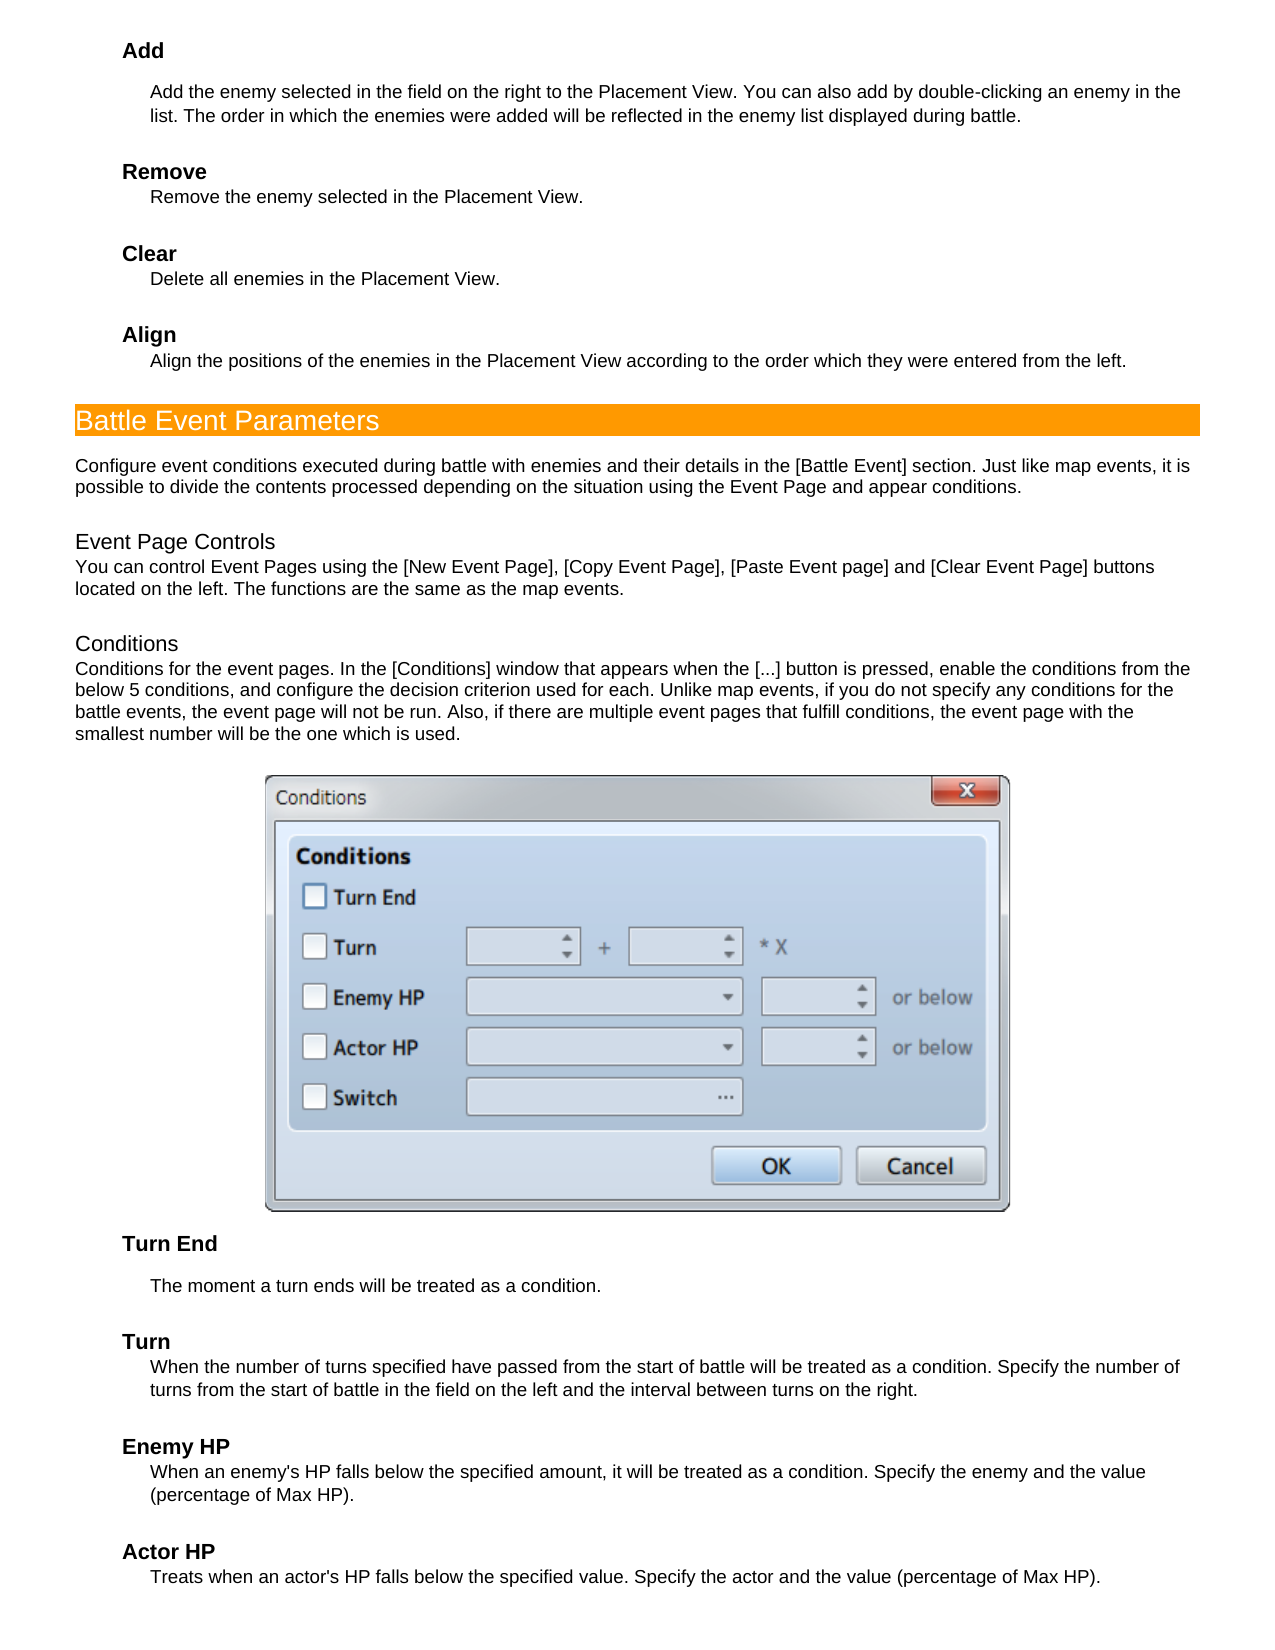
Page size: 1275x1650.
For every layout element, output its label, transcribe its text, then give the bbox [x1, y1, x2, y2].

text When the number of turns specified have passed from the start of battle will be treated as a condition. Specify the number of turns from the start of battle in the field on the left and the interval between turns on the right. [150, 1356, 1200, 1401]
text Remove [122, 159, 1200, 184]
subtitle Battle Event Parameters [75, 404, 1200, 436]
text Configure event conditions executed during battle with enemies and their details in the [Battle Event] section. Just like map events, it is possible to divide the contents processed depending on the situation using the Event Page and appear conditions. [75, 454, 1200, 498]
text The moment a turn ends will be treated as a condition. [150, 1274, 1200, 1296]
text Treats when an actor's HP falls below the specified value. Specify the actor and the value (percentage of Max HP). [150, 1566, 1200, 1587]
text When an enemy's HP falls below the specified amount, it will be treated as a condition. Specify the enemy and the value (percentage of Max HP). [150, 1461, 1200, 1506]
text Turn [122, 1329, 1200, 1354]
text Add [122, 37, 1200, 63]
text Align the positions of the enemies in the Placement View according to the order which they were entered from the left. [150, 349, 1200, 371]
text Turn End [122, 1231, 1200, 1256]
text Conditions for the event pages. In the [Conditions] window that appears when the [...] button is pressed, enable the conditions from the below 5 conditions, and configure the decision criterion used for each. Unlike map events, if you do not specify any conditions for the battle events, the event page will not be run. Also, if there are multiple event pages that fulfill conditions, the event page with the smallest number will be the one which is used. [75, 658, 1200, 744]
text Add the enemy selected in the field on the right to the Placement View. You can also add by double-clicking an enemy in the list. The order in which the enemies were added will be reflected in the enemy list displayed during battle. [150, 81, 1200, 126]
subtitle Conditions [75, 631, 1200, 656]
text Clear [122, 241, 1200, 266]
subtitle Event Page Controls [75, 529, 1200, 554]
text Align [122, 322, 1200, 348]
text Delete all enemies in the Placement View. [150, 268, 1200, 289]
text Enemy HP [122, 1434, 1200, 1459]
text Remove the enemy selected in the Placement View. [150, 186, 1200, 208]
text You can control Event Pages using the [New Event Page], [Copy Event Page], [Paste Event page] and [Clear Event Page] buttons located on the left. The functions are the same as the map events. [75, 556, 1200, 599]
picture [265, 775, 1011, 1212]
text Actor HP [122, 1539, 1200, 1564]
